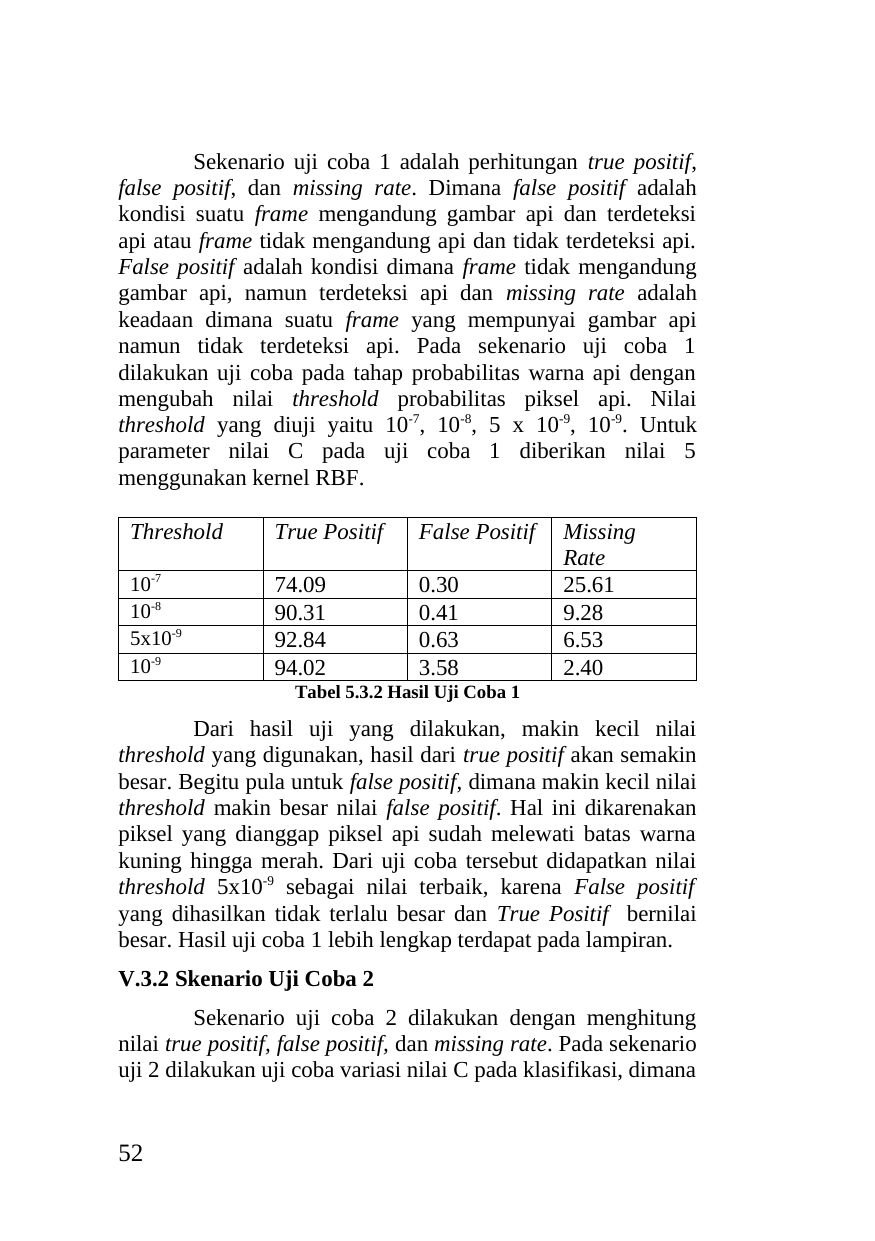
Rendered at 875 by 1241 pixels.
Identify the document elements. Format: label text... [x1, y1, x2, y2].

table_cell 10-8 [119, 599, 263, 625]
table_cell 0.41 [408, 599, 551, 625]
table_header True Positif [264, 518, 407, 570]
table_header Threshold [119, 518, 263, 570]
table_cell 10-9 [119, 654, 263, 680]
table_cell 94.02 [264, 654, 407, 680]
table_cell 9.28 [552, 599, 696, 625]
table_cell 5x10-9 [119, 626, 263, 653]
table_cell 0.30 [408, 571, 551, 598]
table_cell 3.58 [408, 654, 551, 680]
table_header Missing Rate [552, 518, 696, 570]
table_cell 2.40 [552, 654, 696, 680]
subtitle Skenario Uji Coba 2 [118, 965, 697, 991]
table_cell 25.61 [552, 571, 696, 598]
table_cell 74.09 [264, 571, 407, 598]
table_header False Positif [408, 518, 551, 570]
text Sekenario uji coba 1 adalah perhitungan true positif, false positif, dan missing rate. Dimana false positif adalah kondisi suatu frame mengandung gambar api dan terdeteksi api atau frame tidak mengandung api dan tidak terdeteksi api. False positif adalah kondisi dimana frame tidak mengandung gambar api, namun terdeteksi api dan missing rate adalah keadaan dimana suatu frame yang mempunyai gambar api namun tidak terdeteksi api. Pada sekenario uji coba 1 dilakukan uji coba pada tahap probabilitas warna api dengan mengubah nilai threshold probabilitas piksel api. Nilai threshold yang diuji yaitu 10-7, 10-8, 5 x 10-9, 10-9. Untuk parameter nilai C pada uji coba 1 diberikan nilai 5 menggunakan kernel RBF. [118, 148, 697, 490]
table_cell 92.84 [264, 626, 407, 653]
text Dari hasil uji yang dilakukan, makin kecil nilai threshold yang digunakan, hasil dari true positif akan semakin besar. Begitu pula untuk false positif, dimana makin kecil nilai threshold makin besar nilai false positif. Hal ini dikarenakan piksel yang dianggap piksel api sudah melewati batas warna kuning hingga merah. Dari uji coba tersebut didapatkan nilai threshold 5x10-9 sebagai nilai terbaik, karena False positif yang dihasilkan tidak terlalu besar dan True Positif bernilai besar. Hasil uji coba 1 lebih lengkap terdapat pada lampiran. [118, 715, 697, 952]
table_cell 90.31 [264, 599, 407, 625]
table_cell 0.63 [408, 626, 551, 653]
table_cell 6.53 [552, 626, 696, 653]
table_cell 10-7 [119, 571, 263, 598]
